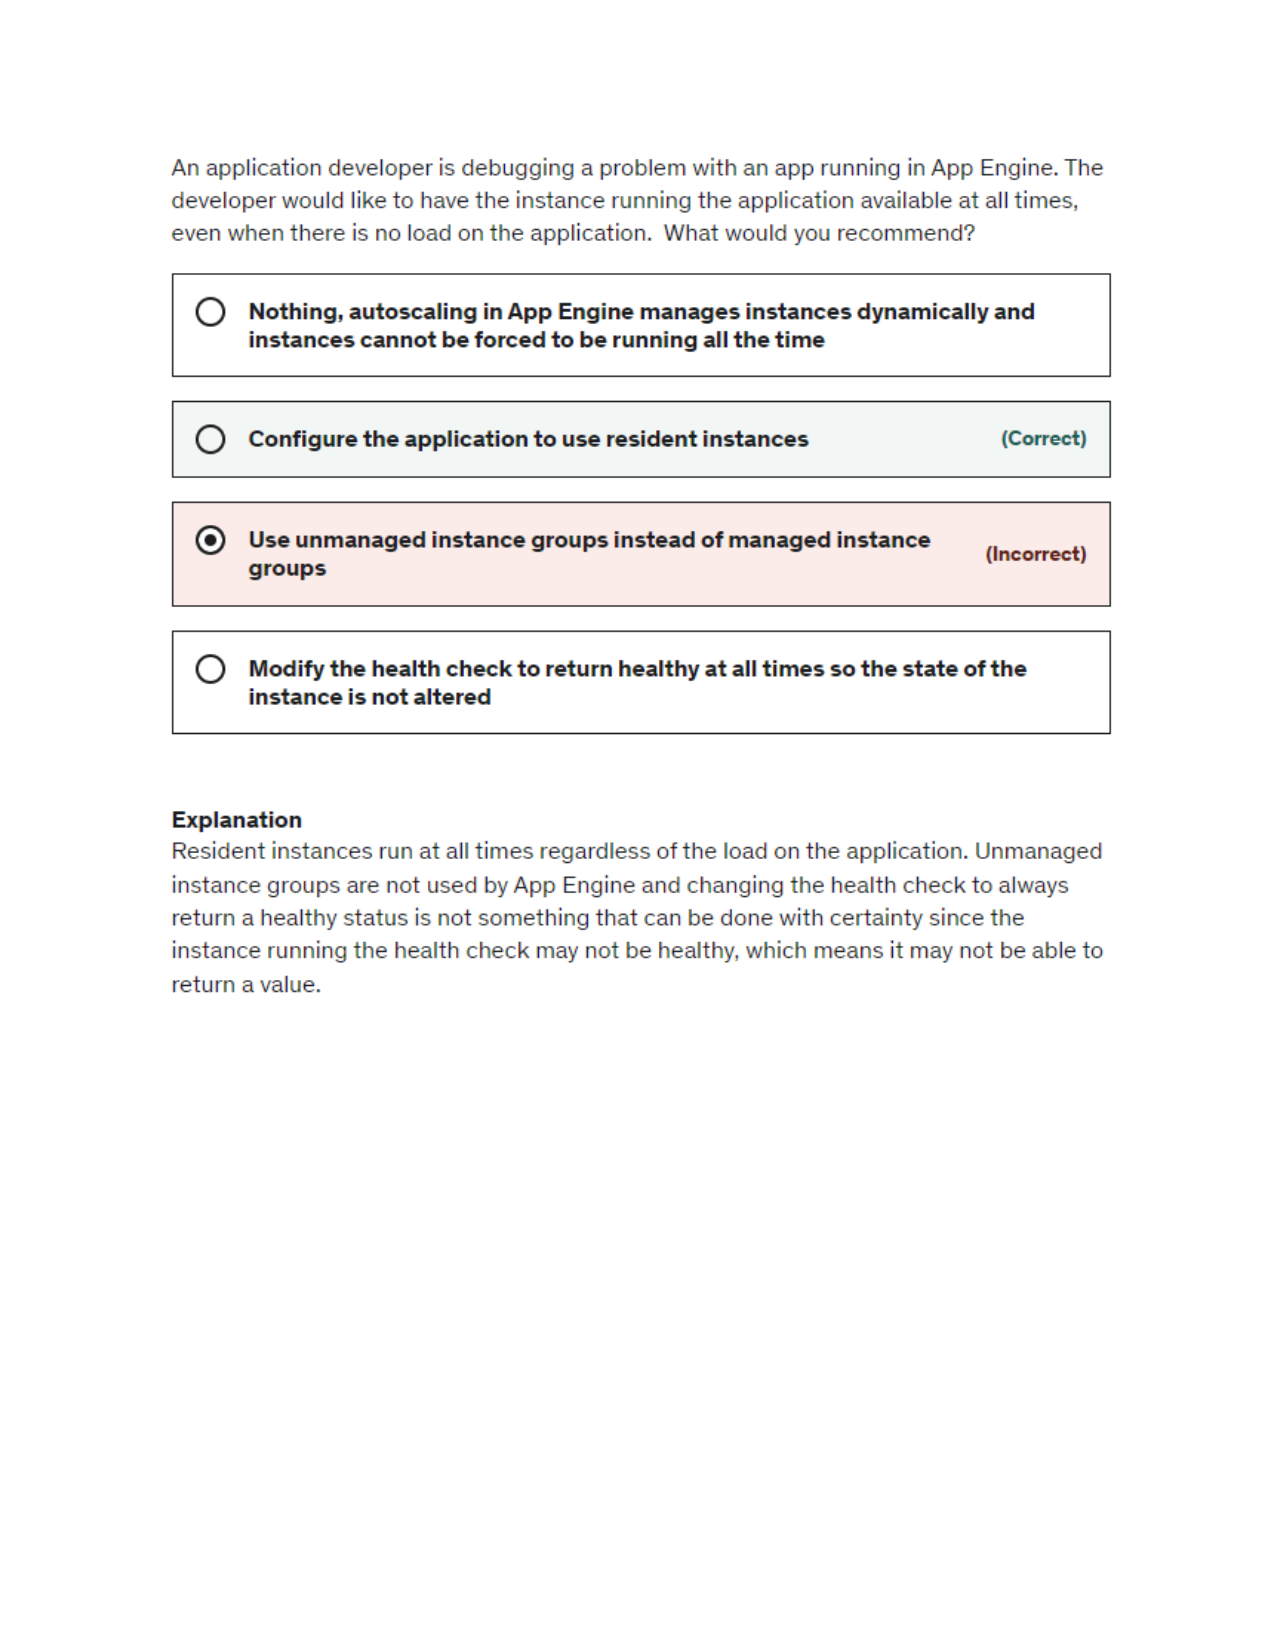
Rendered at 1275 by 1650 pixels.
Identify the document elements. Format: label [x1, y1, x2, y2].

picture [150, 150, 1125, 1025]
